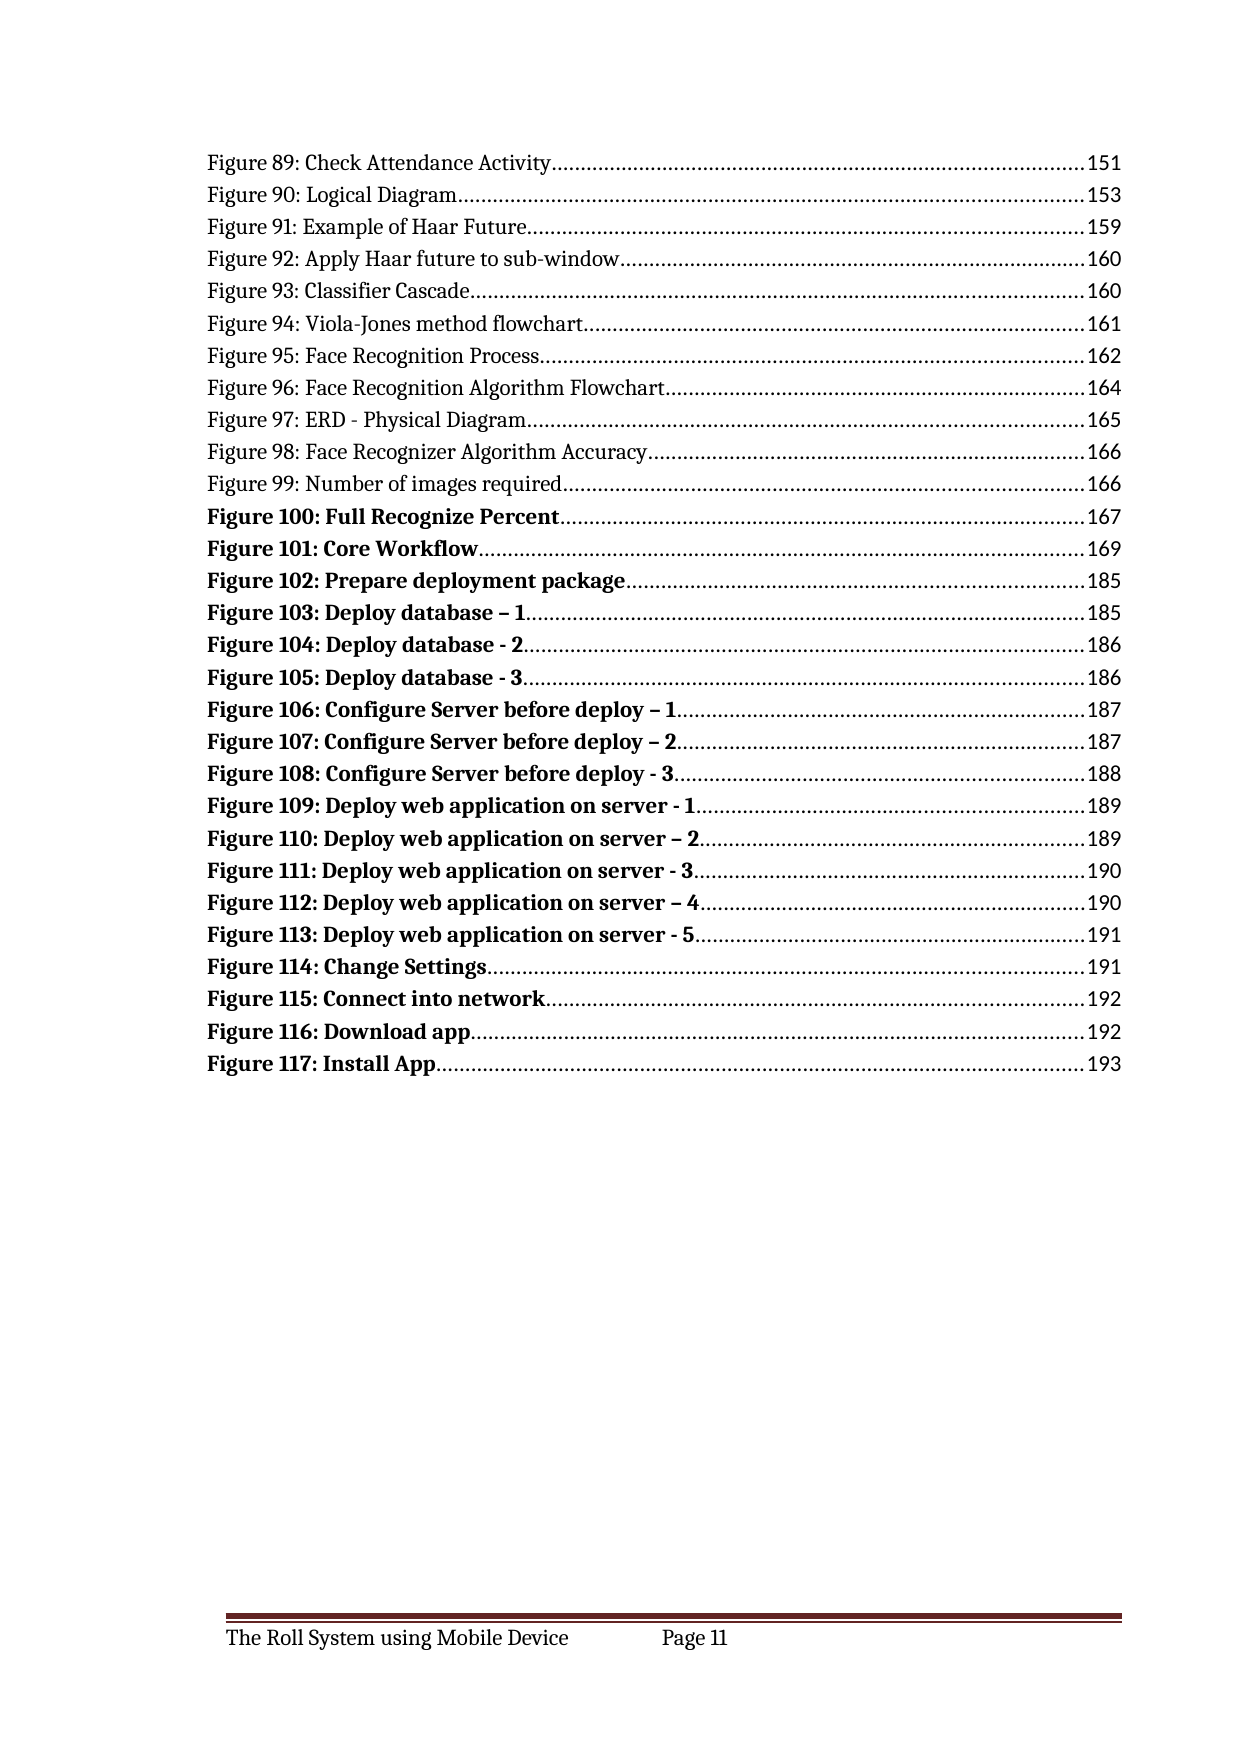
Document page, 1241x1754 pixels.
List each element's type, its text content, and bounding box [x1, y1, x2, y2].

text Figure 107: Configure Server before deploy – 2 187 [207, 727, 1122, 755]
text Figure 98: Face Recognizer Algorithm Accuracy 166 [207, 437, 1122, 465]
text Figure 111: Deploy web application on server - 3 190 [207, 856, 1122, 884]
text Figure 115: Connect into network 192 [207, 984, 1122, 1013]
text Figure 91: Example of Haar Future 159 [207, 212, 1122, 240]
text Figure 113: Deploy web application on server - 5 191 [207, 920, 1122, 948]
text Figure 102: Prepare deployment package 185 [207, 566, 1122, 594]
text Figure 112: Deploy web application on server – 4 190 [207, 888, 1122, 916]
text Figure 94: Viola-Jones method flowchart 161 [207, 309, 1122, 337]
text Figure 116: Download app 192 [207, 1017, 1122, 1045]
text Figure 117: Install App 193 [207, 1049, 1122, 1077]
text Figure 103: Deploy database – 1 185 [207, 598, 1122, 626]
text Figure 97: ERD - Physical Diagram 165 [207, 405, 1122, 433]
text Figure 95: Face Recognition Process 162 [207, 341, 1122, 369]
text Figure 100: Full Recognize Percent 167 [207, 502, 1122, 530]
text Figure 114: Change Settings 191 [207, 952, 1122, 980]
text Figure 93: Classifier Cascade 160 [207, 276, 1122, 304]
text Figure 92: Apply Haar future to sub-window 160 [207, 244, 1122, 272]
text Figure 109: Deploy web application on server - 1 189 [207, 791, 1122, 819]
text Figure 108: Configure Server before deploy - 3 188 [207, 759, 1122, 787]
text Figure 89: Check Attendance Activity 151 [207, 148, 1122, 176]
text Figure 105: Deploy database - 3 186 [207, 663, 1122, 691]
text Figure 99: Number of images required 166 [207, 469, 1122, 498]
text Figure 110: Deploy web application on server – 2 189 [207, 824, 1122, 852]
text Figure 96: Face Recognition Algorithm Flowchart 164 [207, 373, 1122, 401]
text Figure 90: Logical Diagram 153 [207, 180, 1122, 208]
text Figure 106: Configure Server before deploy – 1 187 [207, 695, 1122, 723]
text Figure 101: Core Workflow 169 [207, 534, 1122, 562]
text Figure 104: Deploy database - 2 186 [207, 631, 1122, 658]
